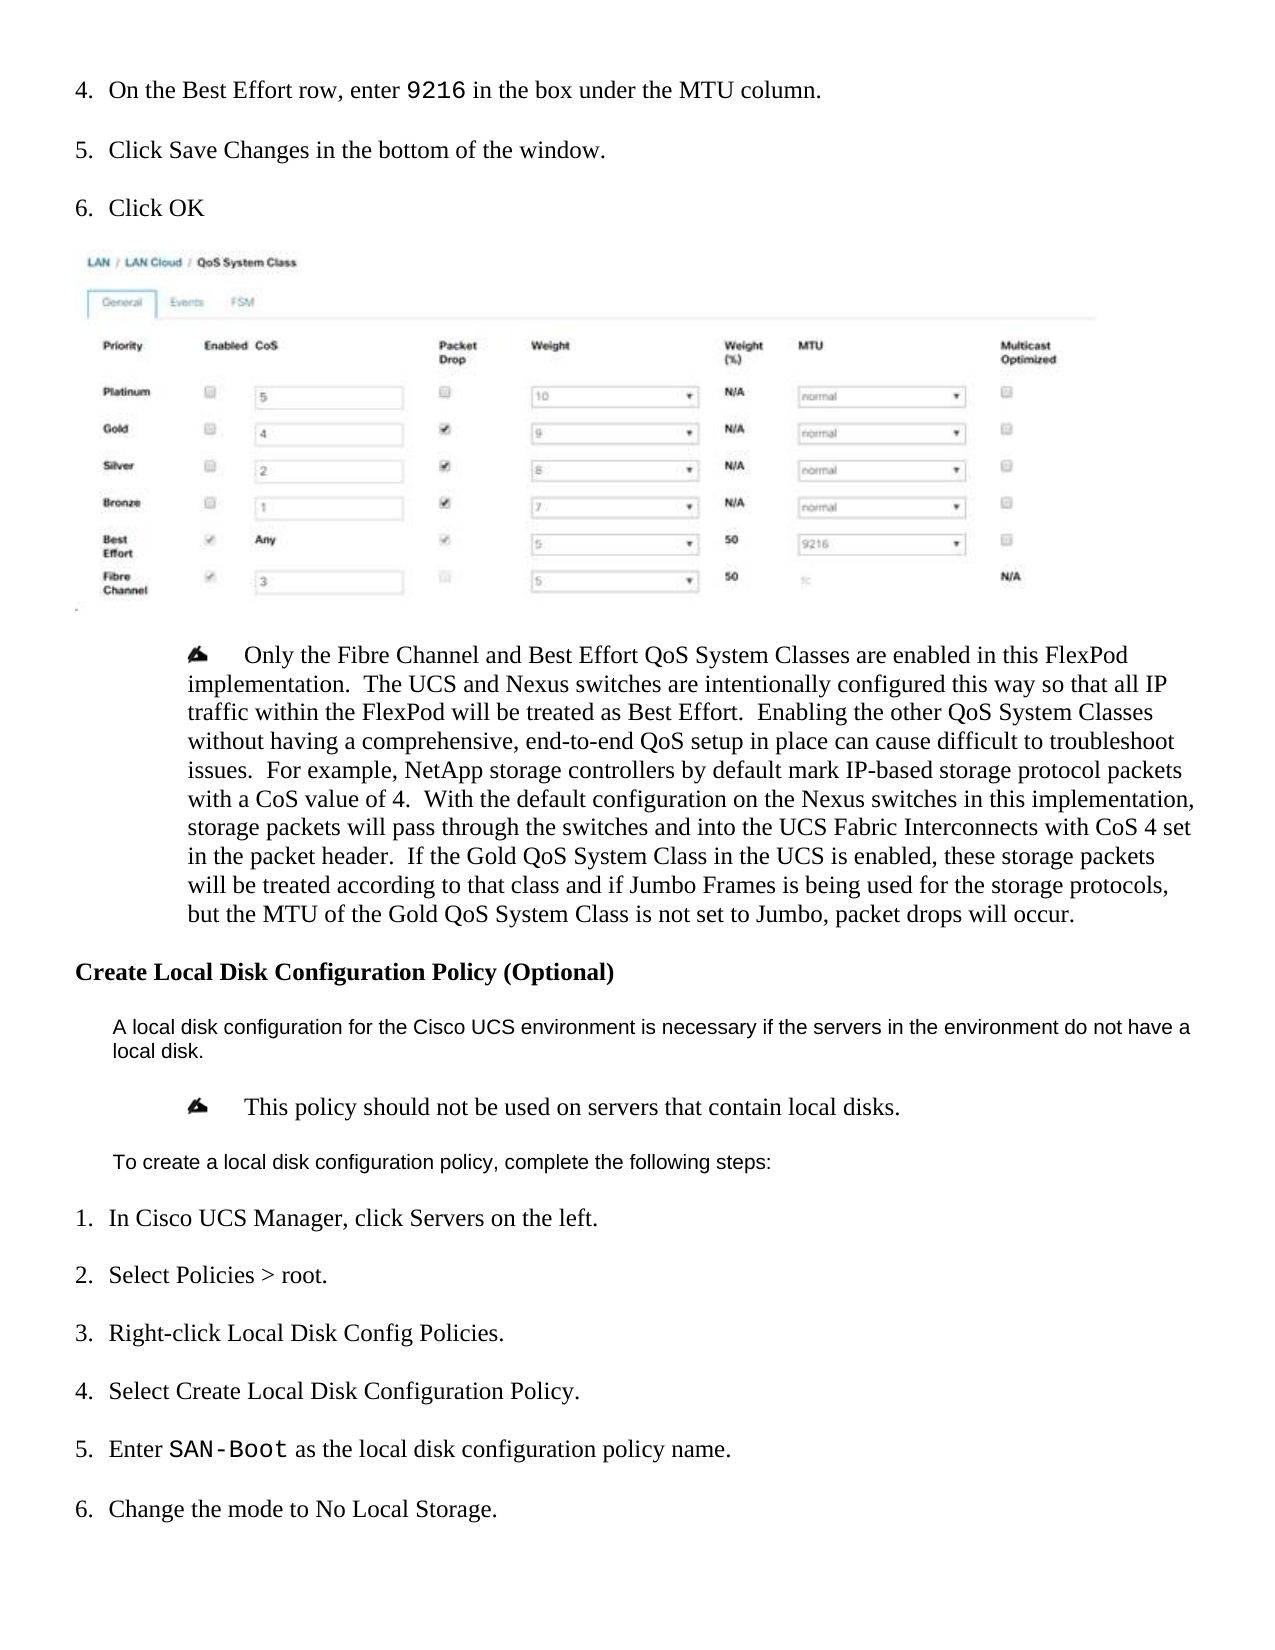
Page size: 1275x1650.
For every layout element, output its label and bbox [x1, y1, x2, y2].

picture [75, 250, 1098, 611]
picture [187, 645, 208, 664]
picture [187, 1097, 208, 1115]
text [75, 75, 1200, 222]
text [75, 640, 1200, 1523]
